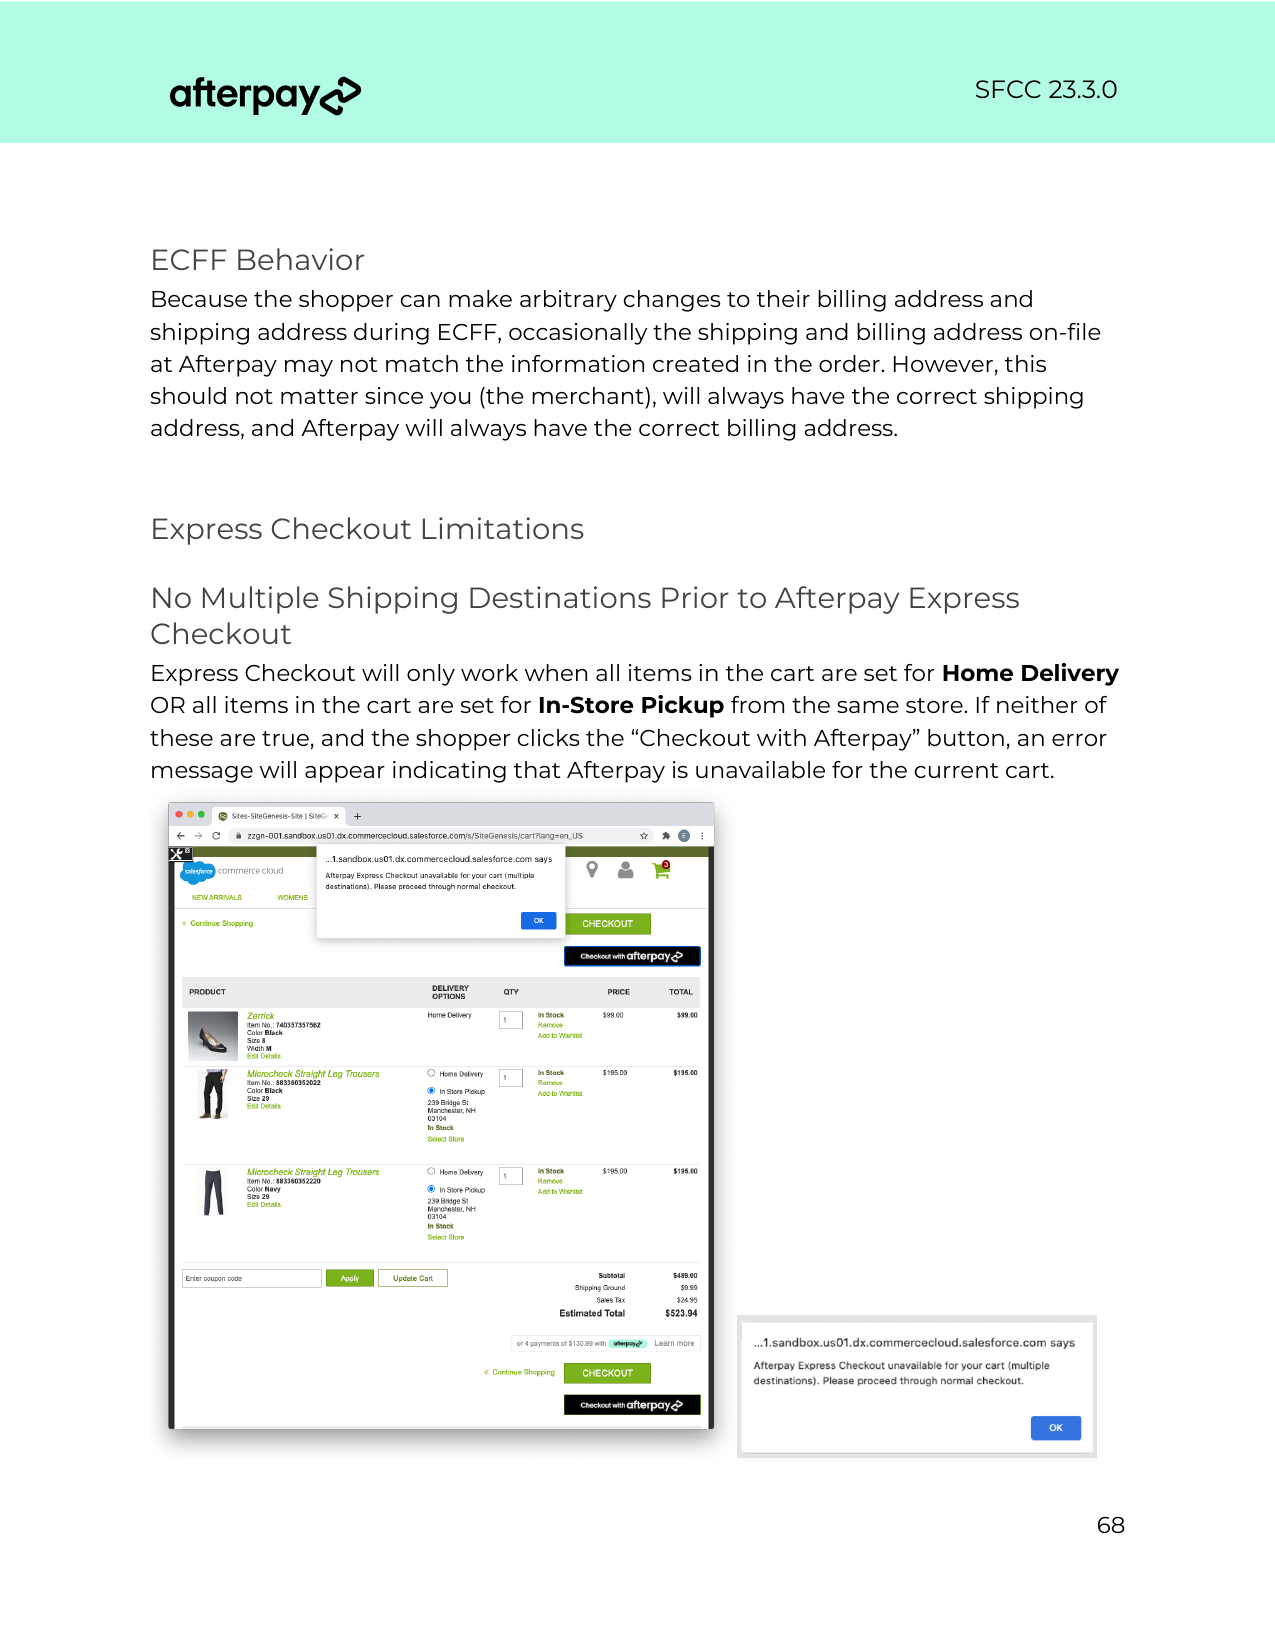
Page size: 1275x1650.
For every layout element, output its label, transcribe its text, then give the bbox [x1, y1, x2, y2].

text Because the shopper can make arbitrary changes to their billing address and shipping address during ECFF, occasionally the shipping and billing address on-file at Afterpay may not match the information created in the order. However, this should not matter since you (the merchant), will always have the correct shipping address, and Afterpay will always have the correct billing address. [150, 286, 1125, 442]
picture [134, 48, 397, 144]
subtitle No Multiple Shipping Destinations Prior to Afterpay Express Checkout [150, 580, 1125, 651]
subtitle Express Checkout Limitations [150, 511, 1125, 547]
picture [741, 1320, 1093, 1454]
subtitle ECFF Behavior [150, 206, 1125, 277]
picture [150, 788, 737, 1459]
